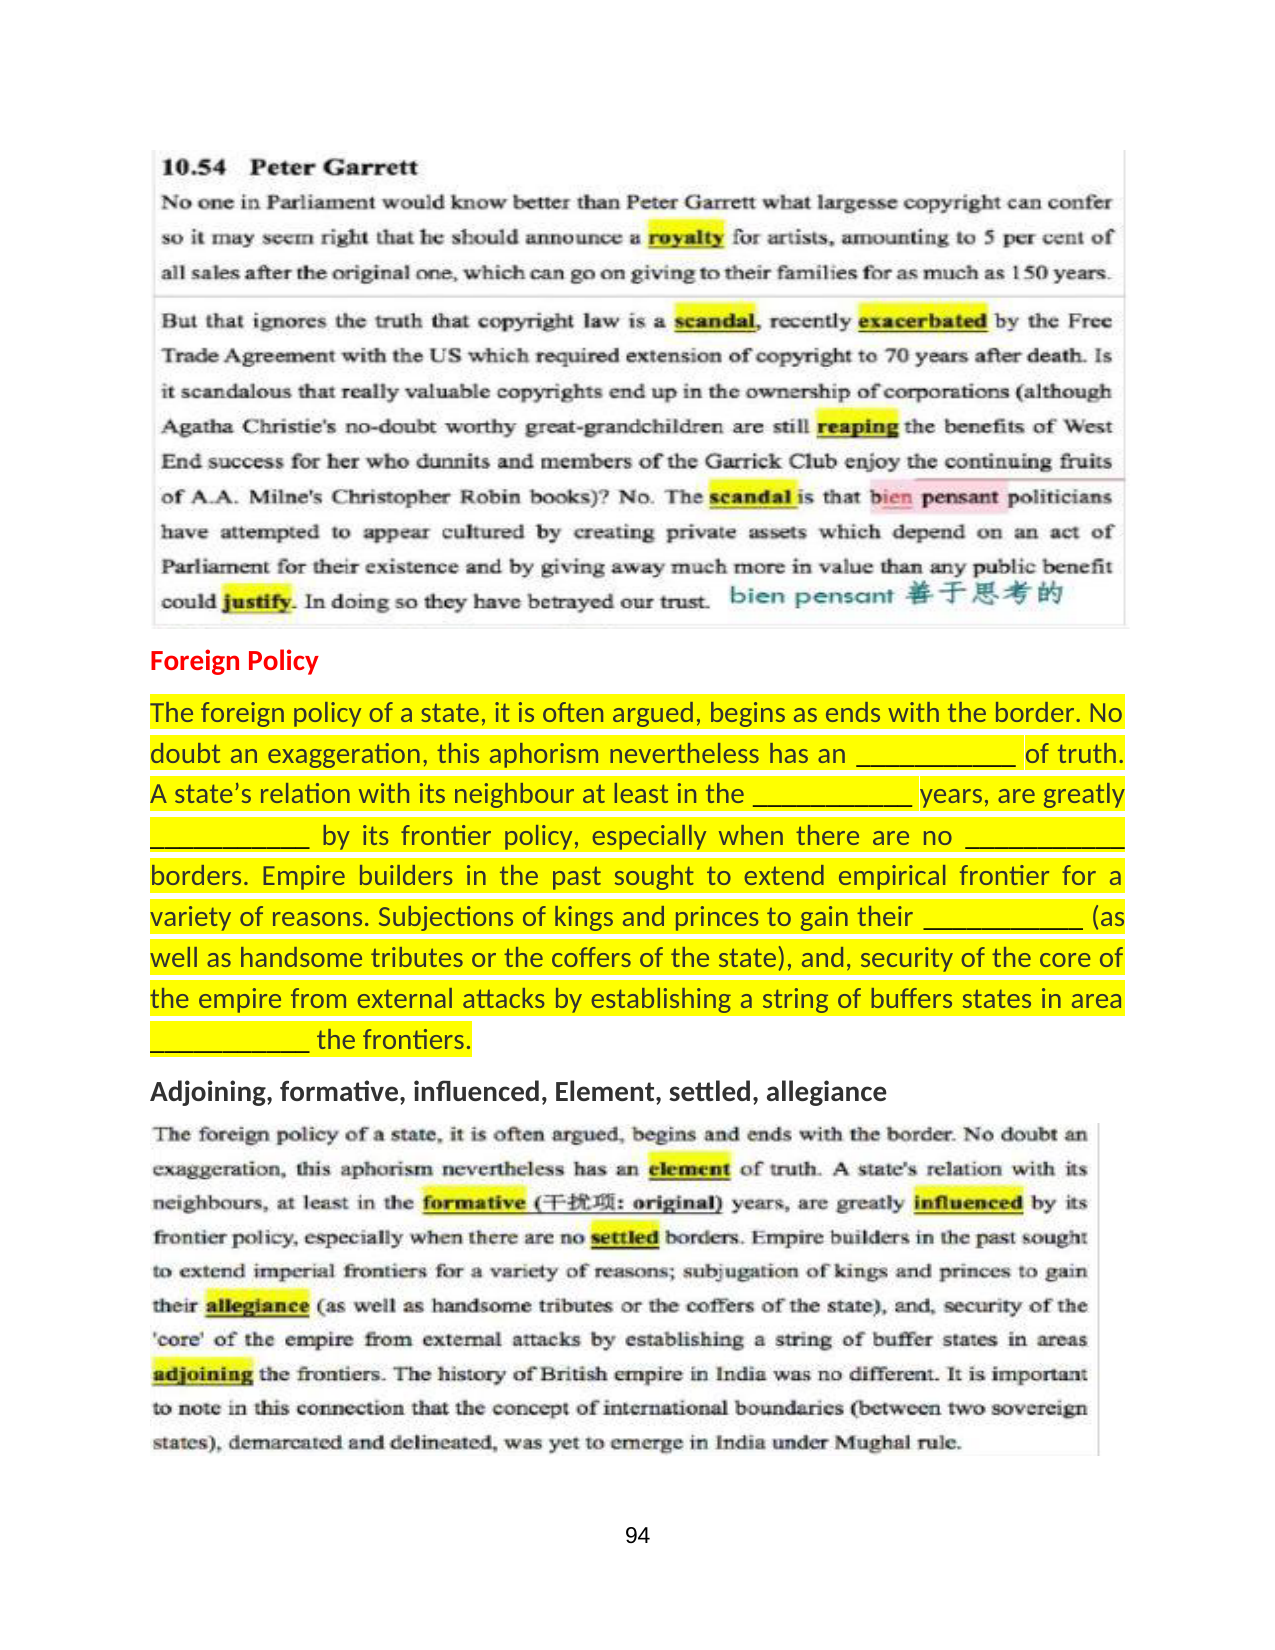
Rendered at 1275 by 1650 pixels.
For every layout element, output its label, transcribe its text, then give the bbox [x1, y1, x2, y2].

text Adjoining, formative, influenced, Element, settled, allegiance [150, 1073, 1125, 1108]
picture [150, 1123, 1102, 1456]
text Foreign Policy [150, 642, 1125, 678]
text The foreign policy of a state, it is often argued, begins as ends with the border. No doubt an exaggeration, this aphorism nevertheless has an ___________ of truth. A state’s relation with its neighbour at least in the ___________ years, are greatly ___________ by its frontier policy, especially when there are no ___________ borders. Empire builders in the past sought to extend empirical frontier for a variety of reasons. Subjections of kings and princes to gain their ___________ (as well as handsome tributes or the coffers of the state), and, security of the core of the empire from external attacks by establishing a string of buffers states in area ___________ the frontiers. [150, 729, 1125, 789]
picture [150, 150, 1130, 629]
